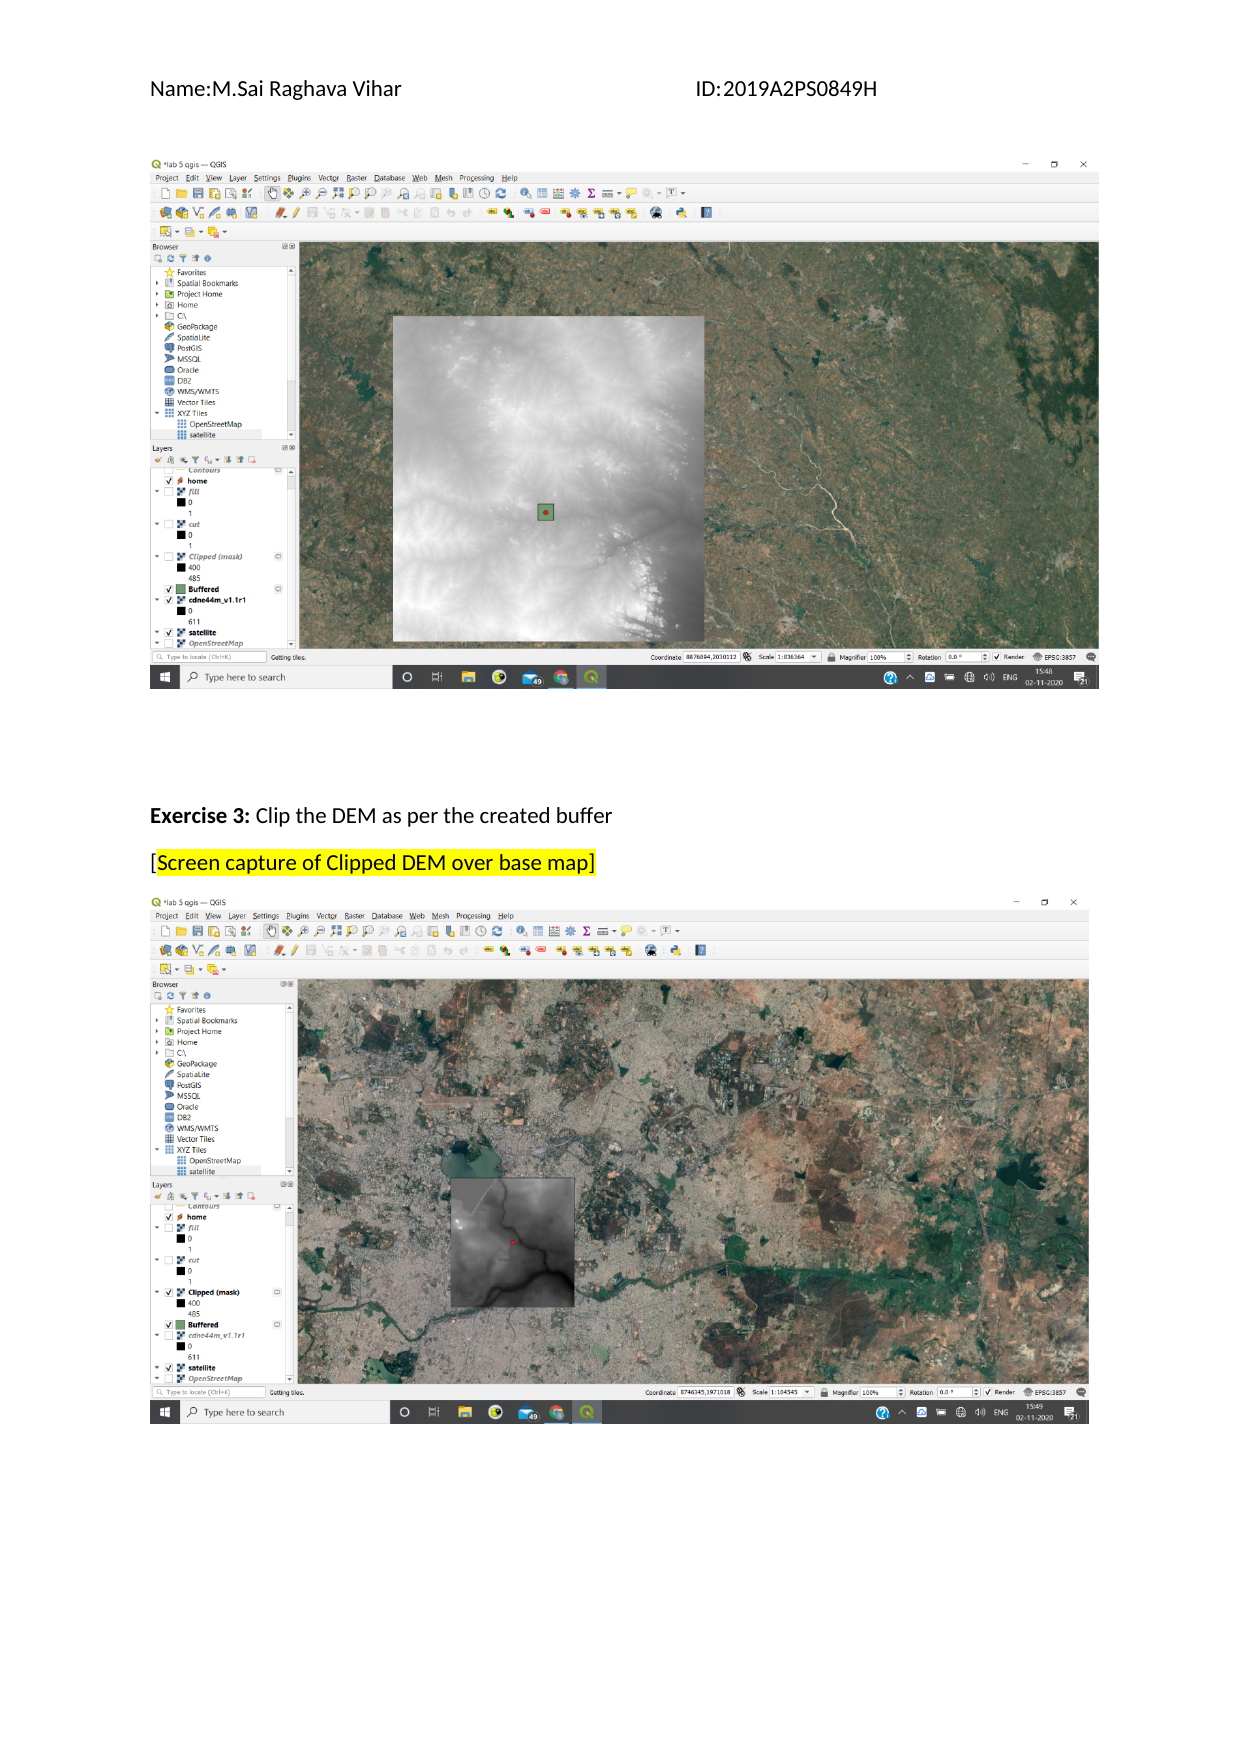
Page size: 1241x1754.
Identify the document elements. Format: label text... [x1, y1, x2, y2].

text Exercise 3: Clip the DEM as per the created buffer [150, 802, 1090, 829]
picture [150, 157, 1099, 689]
picture [150, 895, 1089, 1424]
text [Screen capture of Clipped DEM over base map] [150, 848, 1090, 876]
